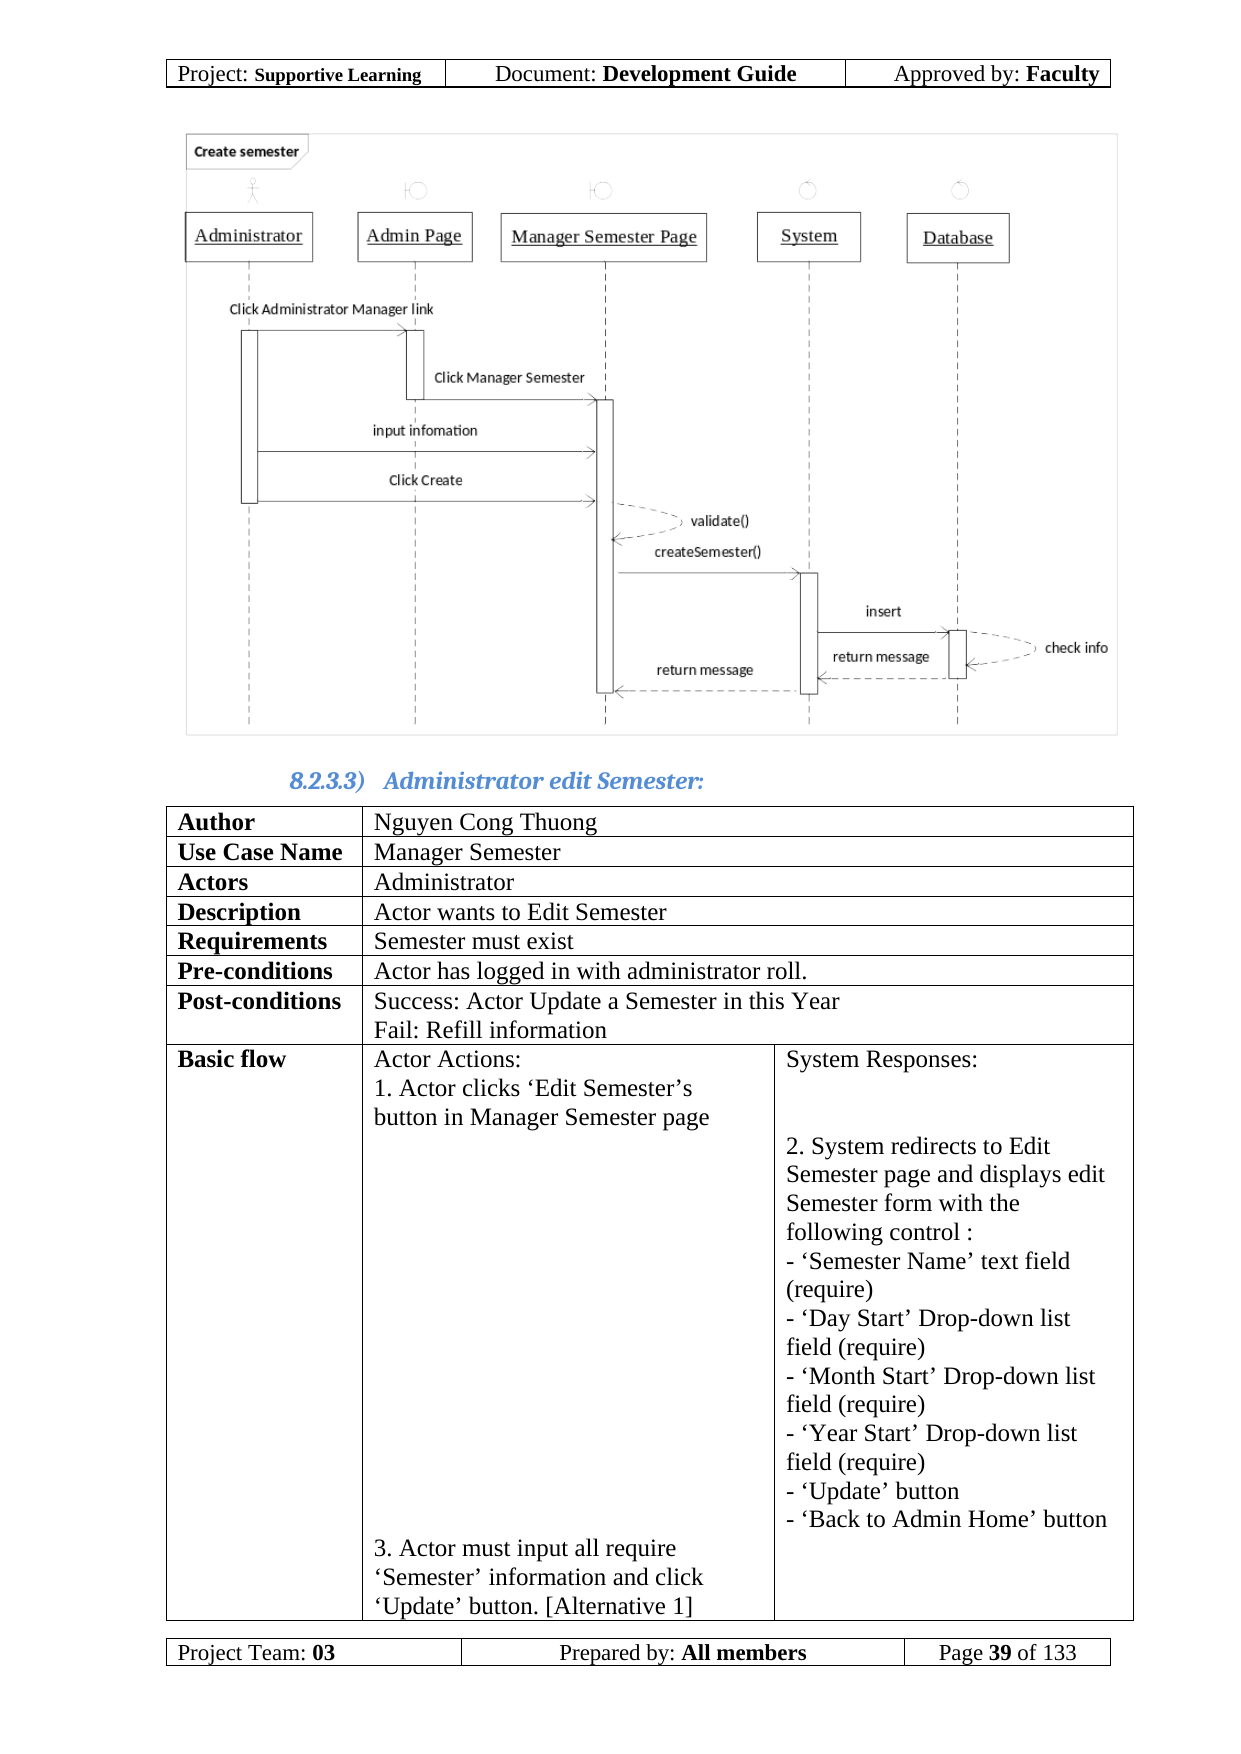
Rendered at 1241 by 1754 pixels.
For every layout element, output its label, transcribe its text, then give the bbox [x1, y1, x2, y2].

table_cell Basic flow [167, 1045, 362, 1619]
table_cell Post-conditions [167, 986, 362, 1043]
table_cell Actor has logged in with administrator roll. [363, 956, 1133, 985]
table_cell Administrator [363, 867, 1133, 896]
table_cell Pre-conditions [167, 956, 362, 985]
table_header Nguyen Cong Thuong [363, 807, 1133, 836]
text Administrator edit Semester: [289, 767, 1122, 796]
table_cell Success: Actor Update a Semester in this Year Fail: Refill information [363, 986, 1133, 1043]
table_header Author [167, 807, 362, 836]
table_cell Use Case Name [167, 837, 362, 866]
table_cell Manager Semester [363, 837, 1133, 866]
table_cell Actor wants to Edit Semester [363, 897, 1133, 925]
table_cell Description [167, 897, 362, 925]
table_cell Actors [167, 867, 362, 896]
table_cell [363, 1045, 774, 1619]
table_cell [775, 1045, 1133, 1619]
table_cell Semester must exist [363, 926, 1133, 955]
table_cell Requirements [167, 926, 362, 955]
